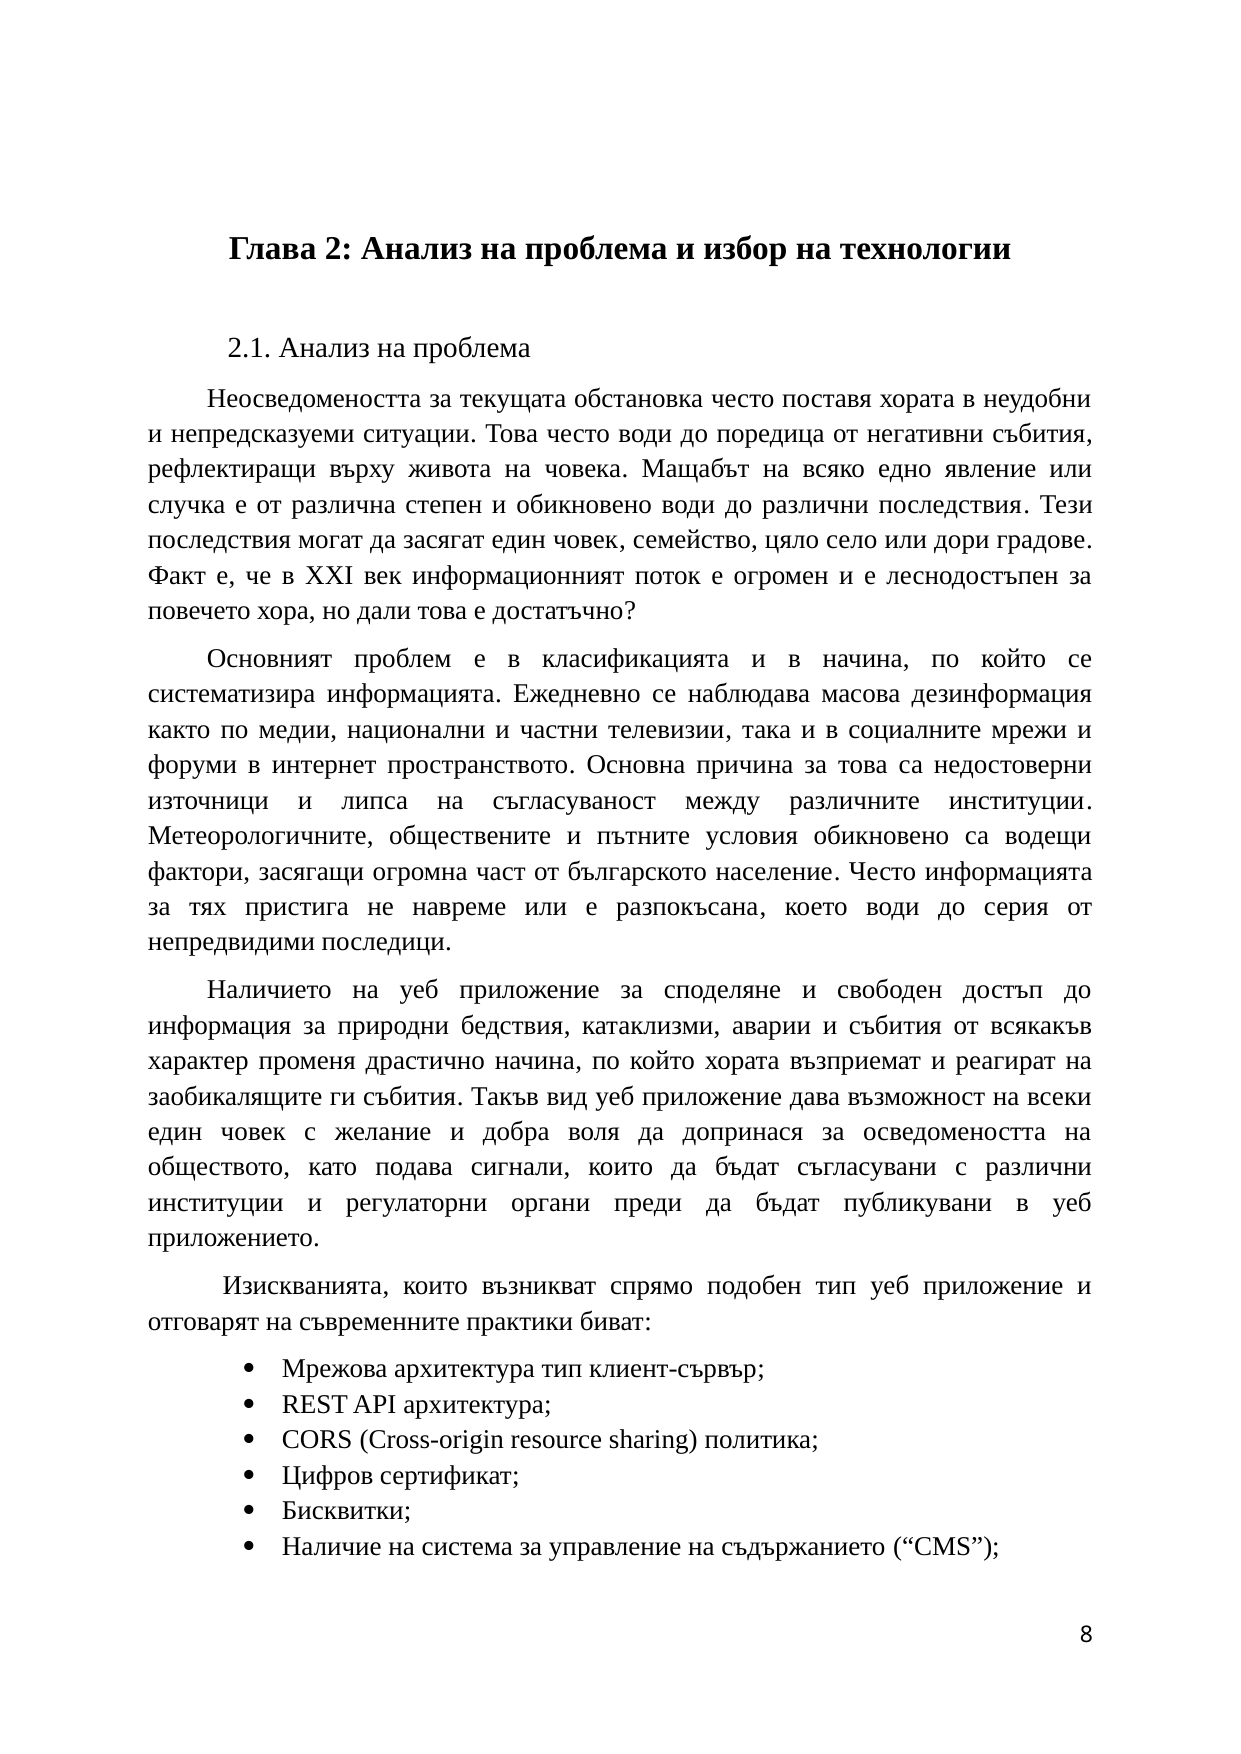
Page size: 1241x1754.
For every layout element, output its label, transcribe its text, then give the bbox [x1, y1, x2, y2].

list Наличие на система за управление на съдържанието (“CMS”); [244, 1527, 1093, 1562]
list Бисквитки; [244, 1491, 1093, 1527]
text Наличието на уеб приложение за споделяне и свободен достъп до информация за природни бедствия, катаклизми, аварии и събития от всякакъв характер променя драстично начина, по който хората възприемат и реагират на заобикалящите ги събития. Такъв вид уеб приложение дава възможност на всеки един човек с желание и добра воля да допринася за осведомеността на обществото, като подава сигнали, които да бъдат съгласувани с различни институции и регулаторни органи преди да бъдат публикувани в уеб приложението. [148, 970, 1093, 1254]
subtitle Глава 2: Анализ на проблема и избор на технологии [148, 228, 1093, 267]
list Цифров сертификат; [244, 1456, 1093, 1491]
subtitle 2.1. Анализ на проблема [148, 330, 1093, 363]
list REST API архитектура; [244, 1385, 1093, 1420]
list CORS (Cross-origin resource sharing) политика; [244, 1420, 1093, 1456]
text Основният проблем e в класификацията и в начина, по който се систематизира информацията. Ежедневно се наблюдава масова дезинформация както по медии, национални и частни телевизии, така и в социалните мрежи и форуми в интернет пространството. Основна причина за това са недостоверни източници и липса на съгласуваност между различните институции. Метеорологичните, обществените и пътните условия обикновено са водещи фактори, засягащи огромна част от българското население. Често информацията за тях пристига не навреме или е разпокъсана, което води до серия от непредвидими последици. [148, 639, 1093, 958]
text Неосведомеността за текущата обстановка често поставя хората в неудобни и непредсказуеми ситуации. Това често води до поредица от негативни събития, рефлектиращи върху живота на човека. Мащабът на всяко едно явление или случка е от различна степен и обикновено води до различни последствия. Тези последствия могат да засягат един човек, семейство, цяло село или дори градове. Факт е, че в XXI век информационният поток е огромен и е леснодостъпен за повечето хора, но дали това е достатъчно? [148, 379, 1093, 627]
list Мрежова архитектура тип клиент-сървър; [244, 1349, 1093, 1385]
text Изискванията, които възникват спрямо подобен тип уеб приложение и отговарят на съвременните практики биват: [148, 1266, 1093, 1337]
